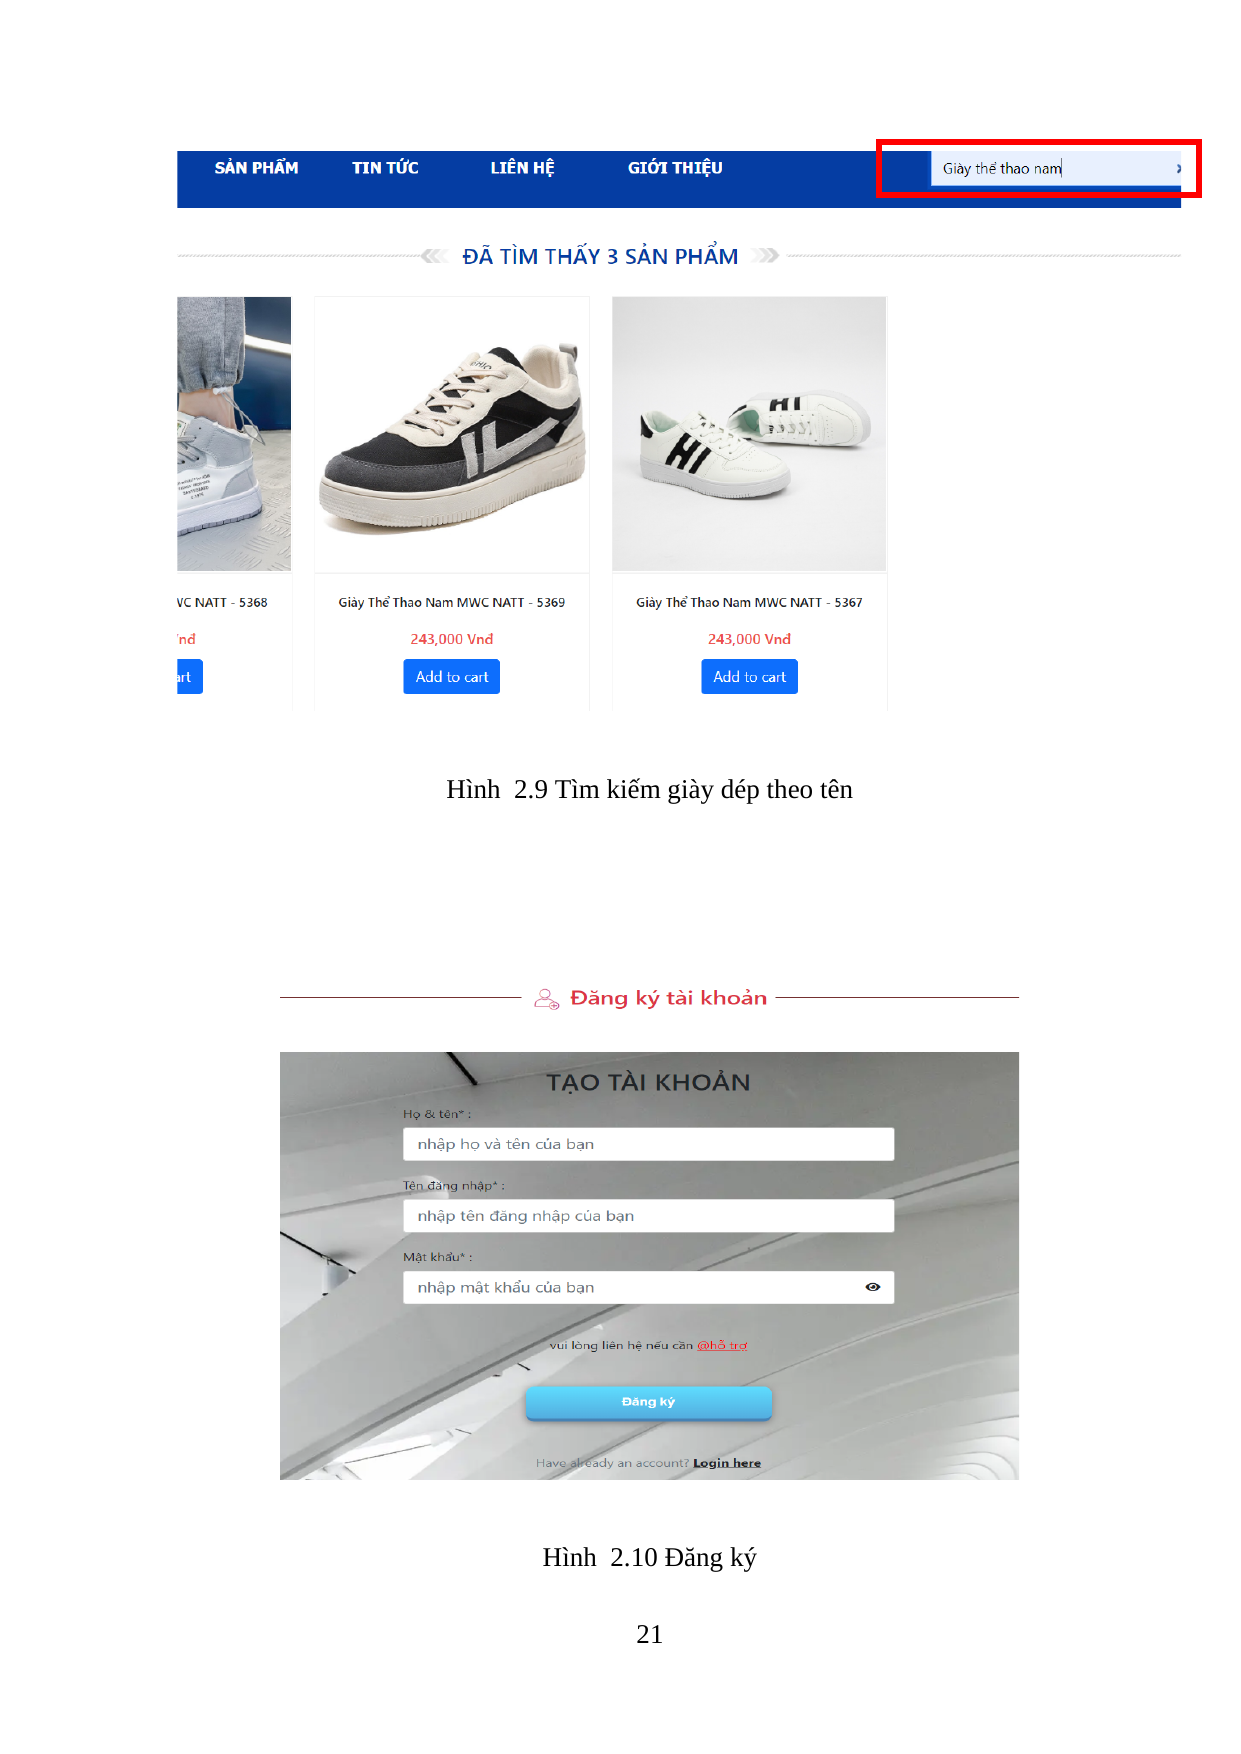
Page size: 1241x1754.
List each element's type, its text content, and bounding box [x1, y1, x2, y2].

picture [280, 959, 1020, 1480]
text Hình 2.10 Đăng ký [118, 1541, 1122, 1573]
picture [882, 151, 1182, 192]
text Hình 2.9 Tìm kiếm giày dép theo tên [118, 773, 1122, 804]
picture [177, 151, 1182, 711]
